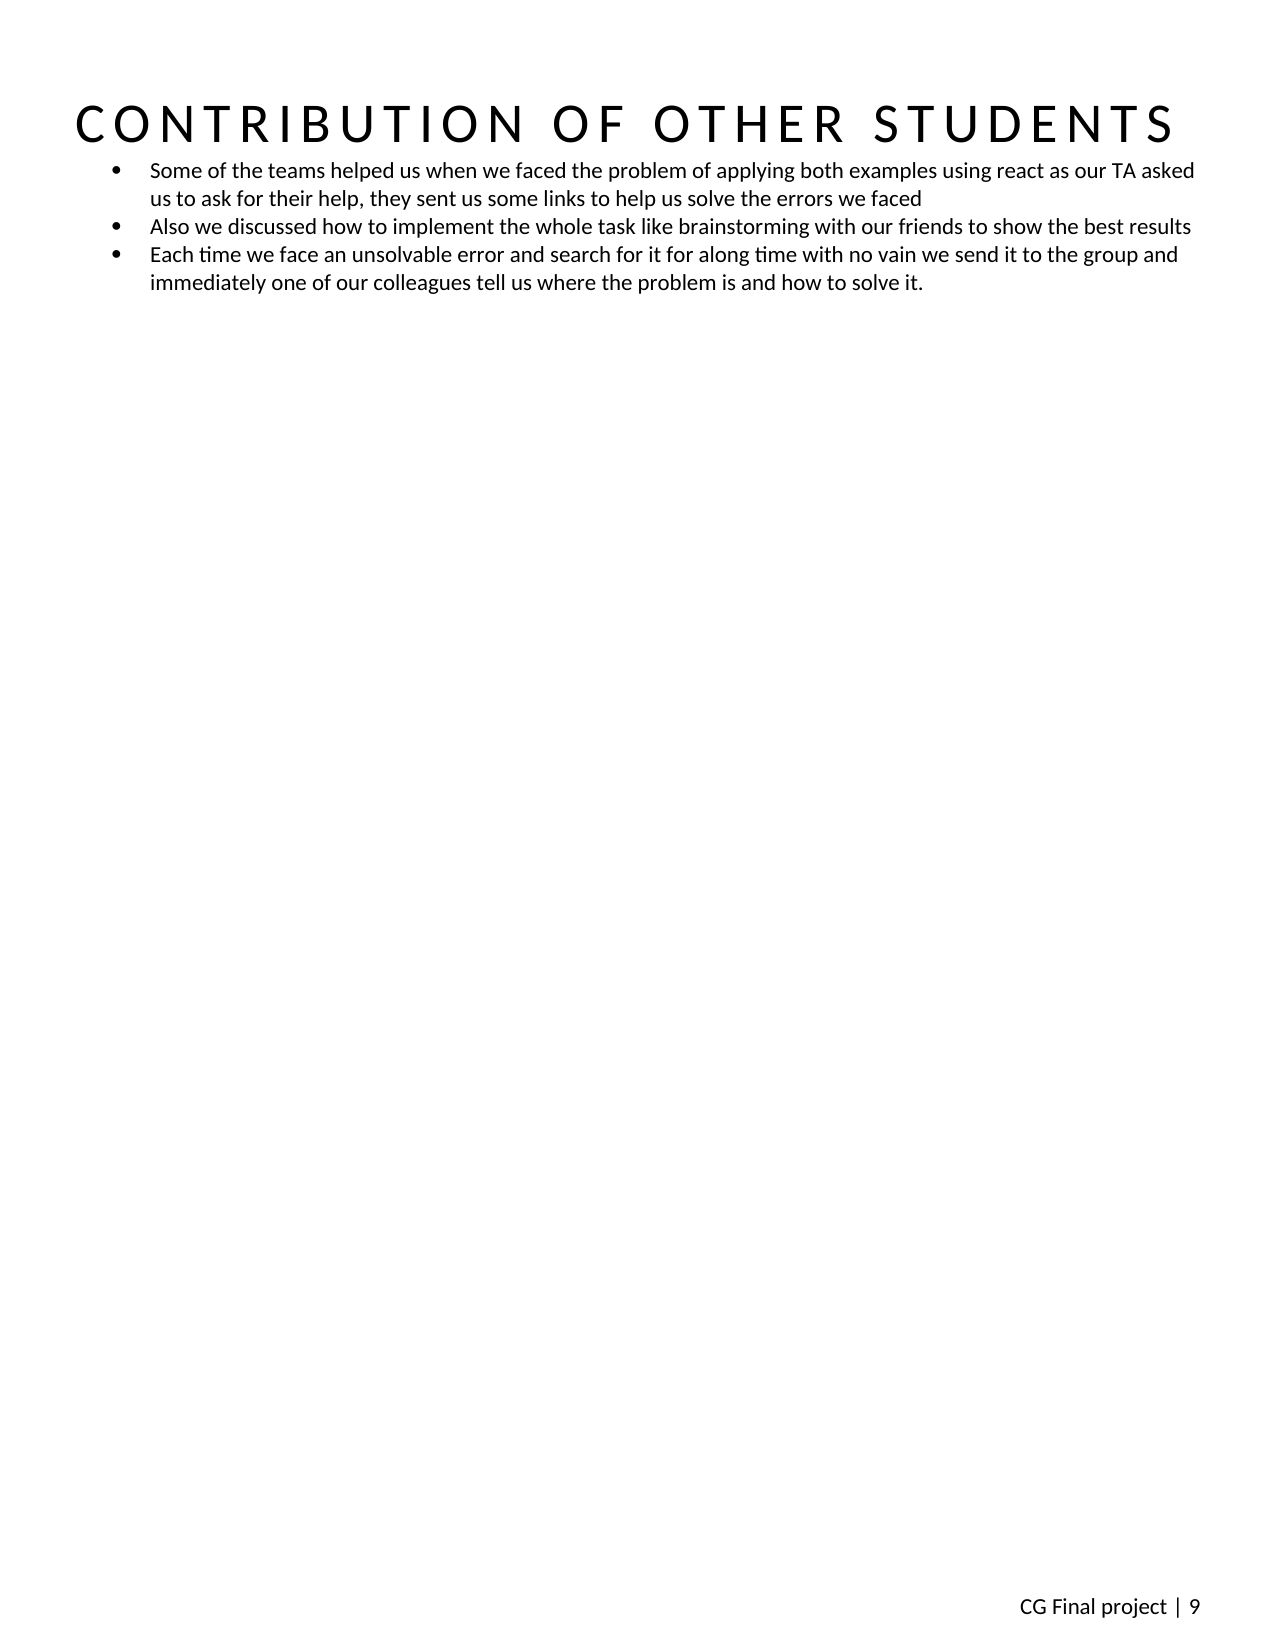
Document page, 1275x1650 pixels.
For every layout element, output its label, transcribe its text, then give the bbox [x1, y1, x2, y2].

subtitle Contribution of other students [75, 87, 1200, 156]
list Also we discussed how to implement the whole task like brainstorming with our friends to show the best results [112, 212, 1200, 240]
list Each time we face an unsolvable error and search for it for along time with no vain we send it to the group and immediately one of our colleagues tell us where the problem is and how to solve it. [112, 240, 1200, 296]
list Some of the teams helped us when we faced the problem of applying both examples using react as our TA asked us to ask for their help, they sent us some links to help us solve the errors we faced [112, 156, 1200, 212]
